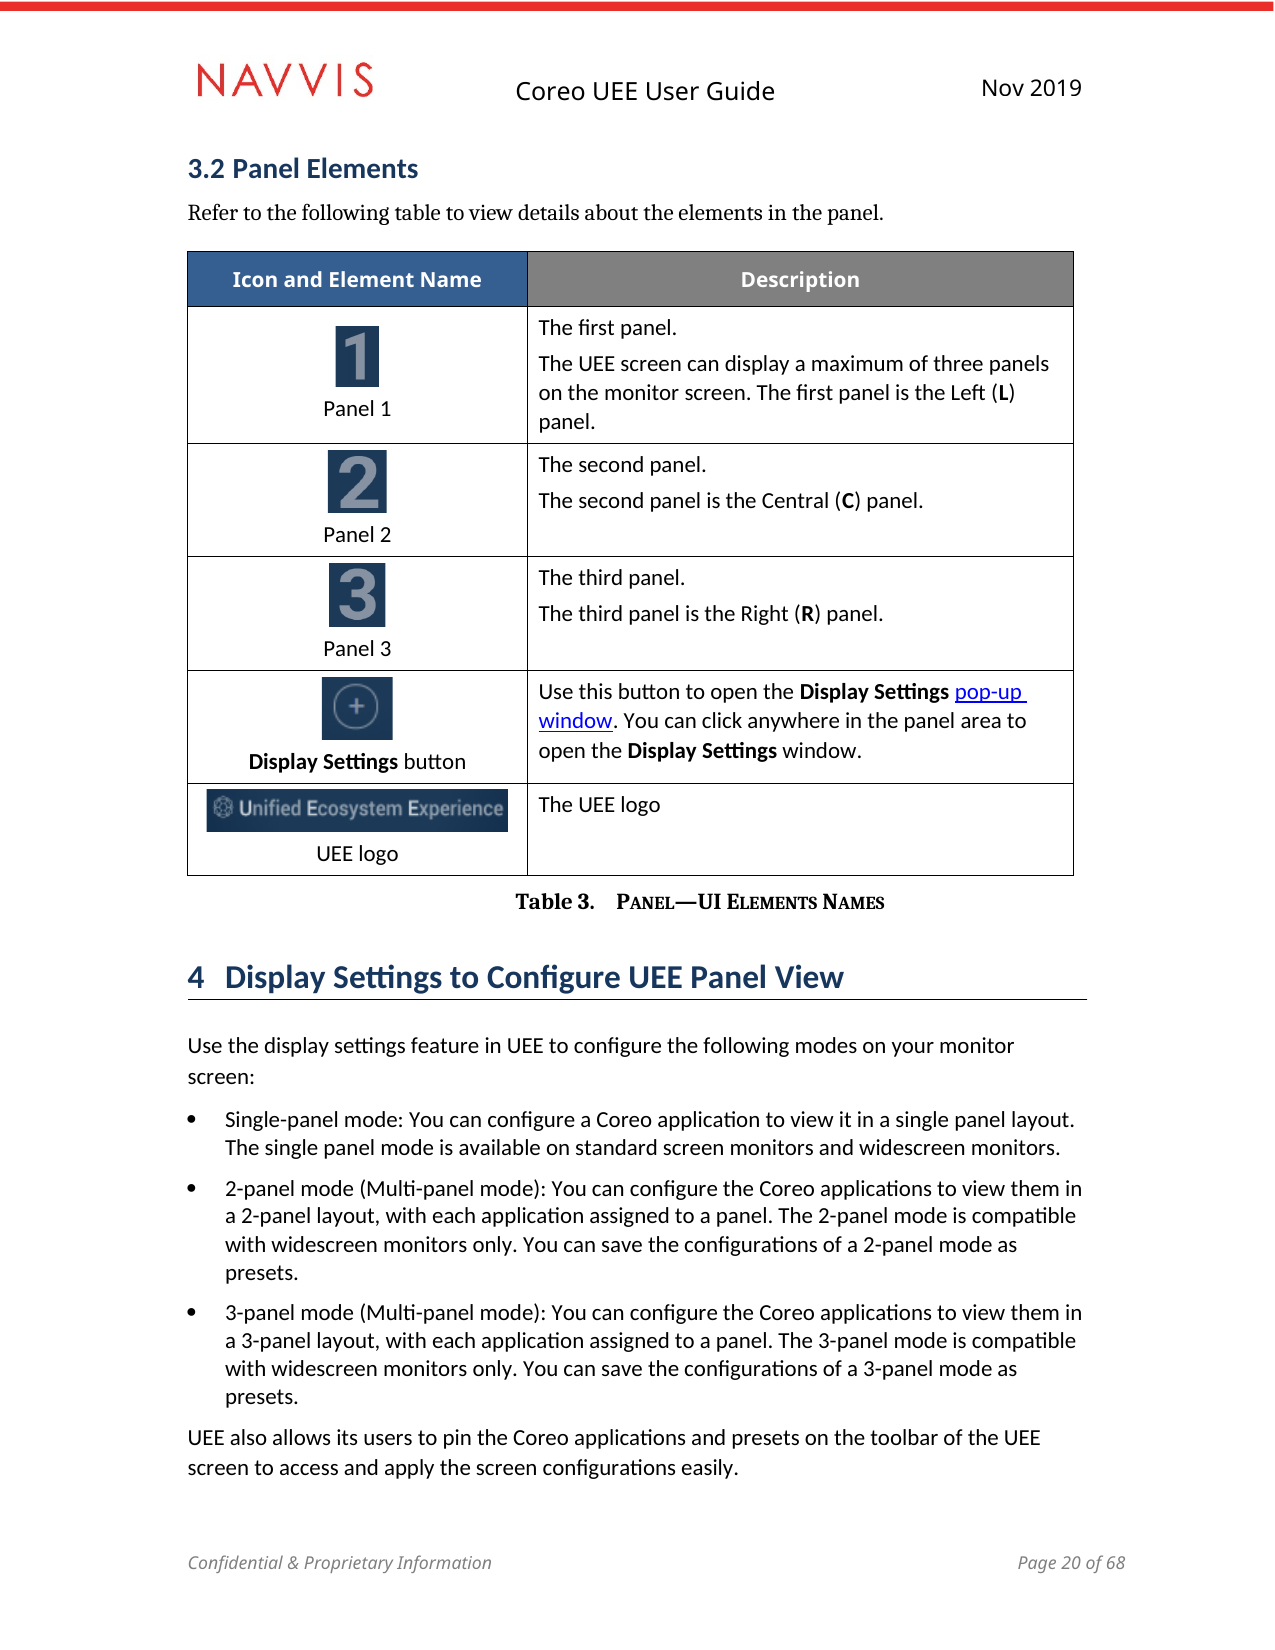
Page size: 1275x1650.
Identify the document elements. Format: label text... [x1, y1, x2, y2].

table_cell Panel 1 [188, 307, 527, 443]
table_cell The UEE logo [528, 784, 1073, 875]
text Refer to the following table to view details about the elements in the panel. [187, 200, 1087, 227]
list 2-panel mode (Multi-panel mode): You can configure the Coreo applications to view them in a 2-panel layout, with each application assigned to a panel. The 2-panel mode is compatible with widescreen monitors only. You can save the configurations of a 2-panel mode as presets. [187, 1174, 1087, 1286]
text Panel—UI Elements Names [312, 888, 1087, 915]
table_header Description [528, 252, 1073, 306]
picture [335, 326, 379, 387]
table_cell Panel 3 [188, 557, 527, 670]
table_cell The second panel. The second panel is the Central (C) panel. [528, 444, 1073, 556]
table_cell Use this button to open the Display Settings pop-up window. You can click anywhere in the panel area to open the Display Settings window. [528, 671, 1073, 783]
picture [187, 55, 383, 104]
subtitle Panel Elements [187, 150, 1087, 186]
table_header Icon and Element Name [188, 252, 527, 306]
subtitle Display Settings to Configure UEE Panel View [187, 956, 1087, 1000]
picture [329, 563, 386, 627]
picture [327, 450, 387, 513]
picture [321, 677, 393, 740]
list Single-panel mode: You can configure a Coreo application to view it in a single panel layout. The single panel mode is available on standard screen monitors and widescreen monitors. [187, 1105, 1087, 1161]
table_cell The third panel. The third panel is the Right (R) panel. [528, 557, 1073, 670]
list 3-panel mode (Multi-panel mode): You can configure the Coreo applications to view them in a 3-panel layout, with each application assigned to a panel. The 3-panel mode is compatible with widescreen monitors only. You can save the configurations of a 3-panel mode as presets. [187, 1298, 1087, 1410]
text UEE also allows its users to pin the Coreo applications and presets on the toolbar of the UEE screen to access and apply the screen configurations easily. [187, 1423, 1087, 1482]
table_cell The first panel. The UEE screen can display a maximum of three panels on the monitor screen. The first panel is the Left (L) panel. [528, 307, 1073, 443]
table_cell Panel 2 [188, 444, 527, 556]
table_cell UEE logo [188, 784, 527, 875]
picture [206, 789, 508, 832]
table_cell Display Settings button [188, 671, 527, 783]
text Use the display settings feature in UEE to configure the following modes on your monitor screen: [187, 1031, 1087, 1090]
